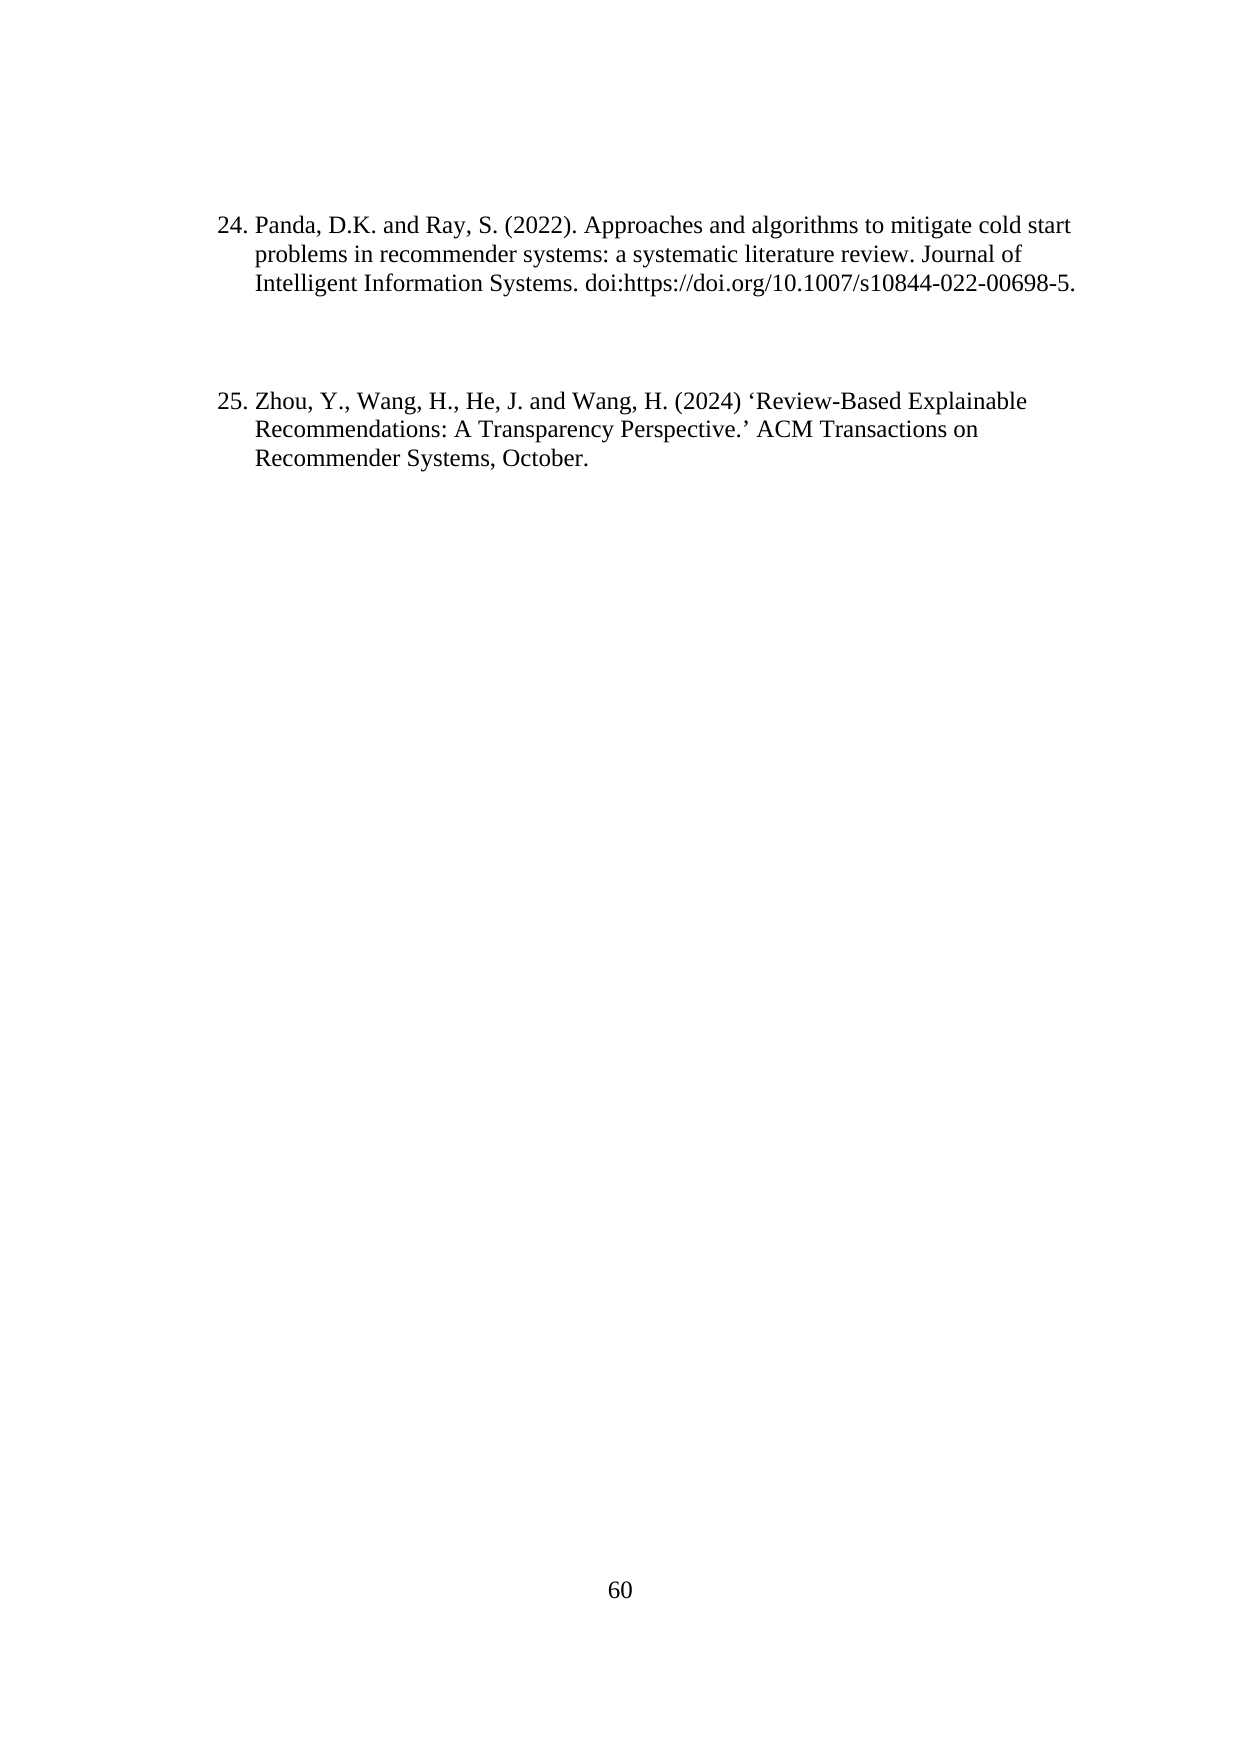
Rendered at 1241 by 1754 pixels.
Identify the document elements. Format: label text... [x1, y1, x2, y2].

list Zhou, Y., Wang, H., He, J. and Wang, H. (2024) ‘Review-Based Explainable Recommendations: A Transparency Perspective.’ ACM Transactions on Recommender Systems, October. ‌ [217, 386, 1090, 472]
list Panda, D.K. and Ray, S. (2022). Approaches and algorithms to mitigate cold start problems in recommender systems: a systematic literature review. Journal of Intelligent Information Systems. doi:https://doi.org/10.1007/s10844-022-00698-5. ‌ [217, 210, 1090, 296]
